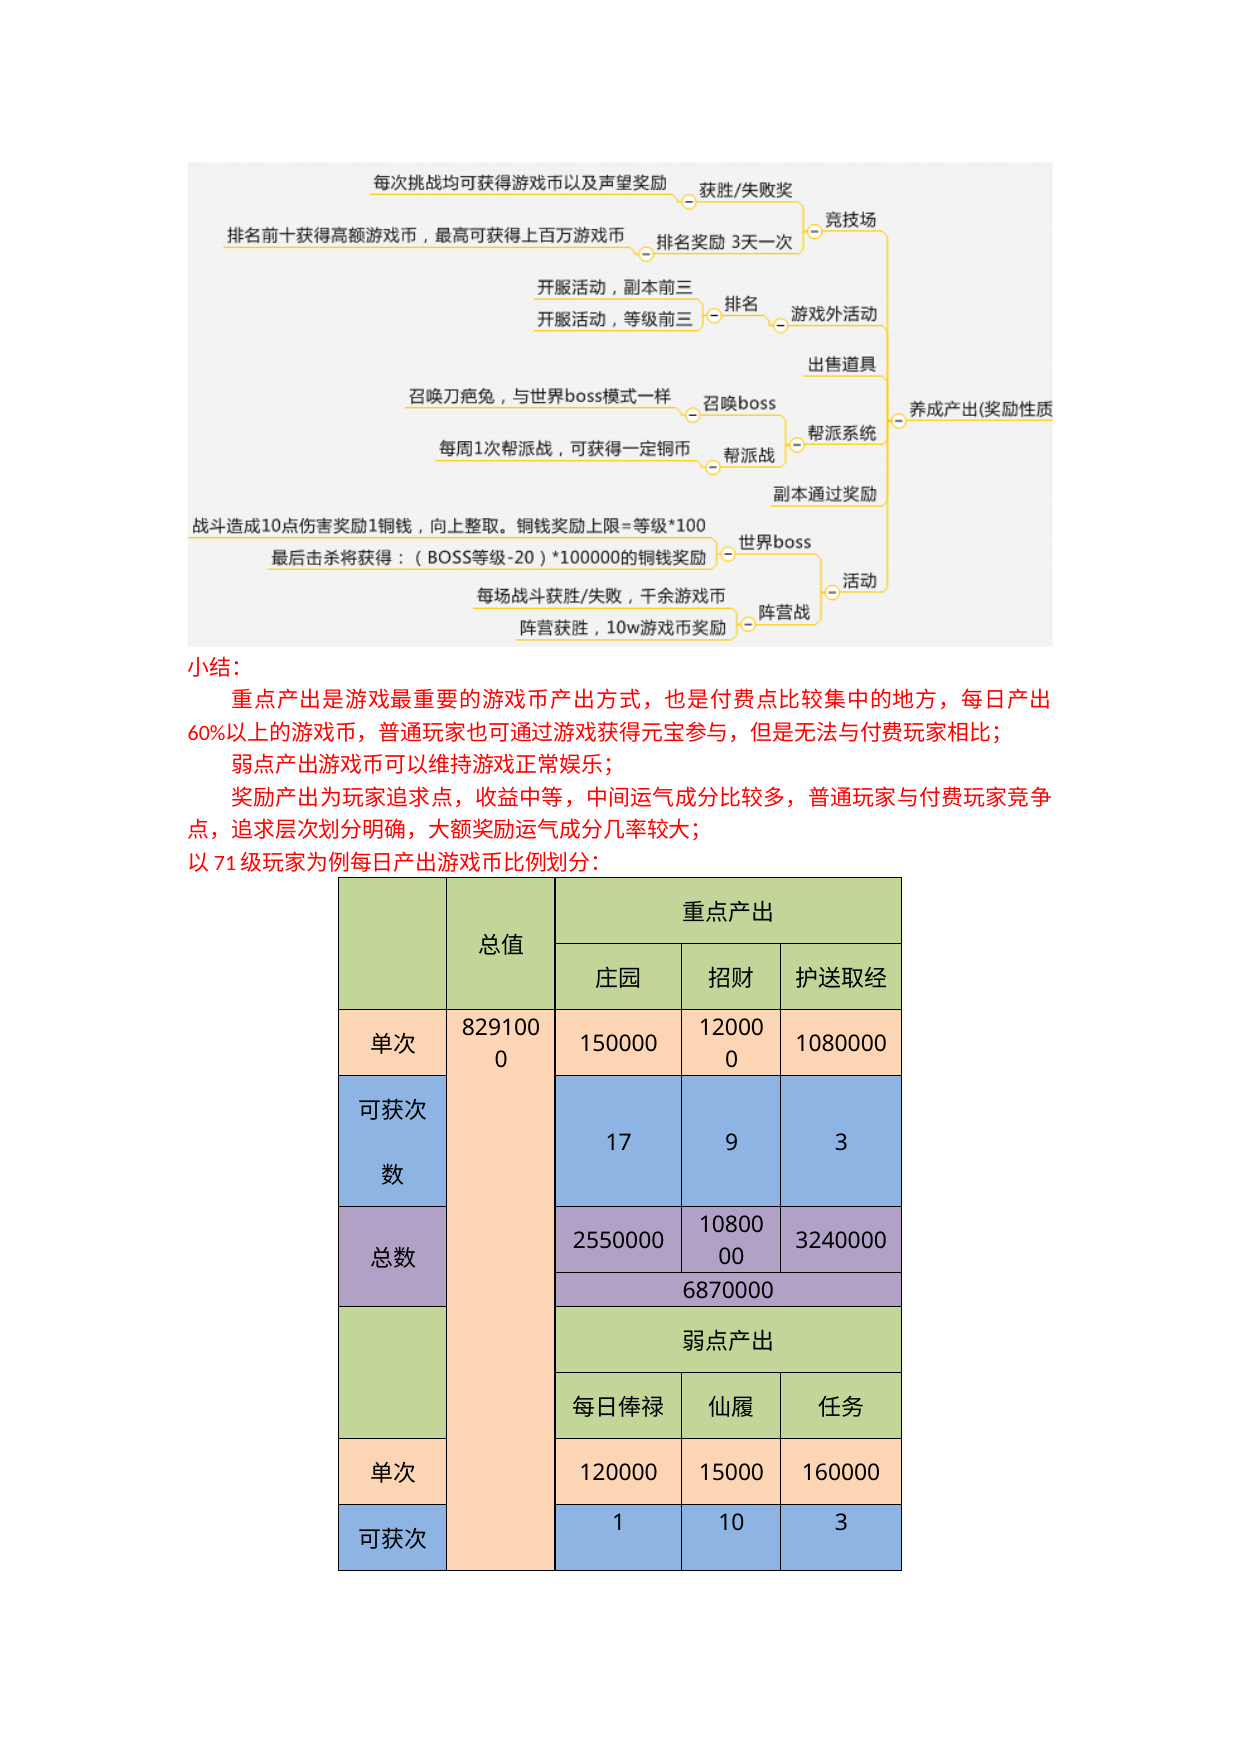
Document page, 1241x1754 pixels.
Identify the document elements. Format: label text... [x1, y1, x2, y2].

table_cell 每日俸禄 [556, 1373, 681, 1438]
table_cell 9 [682, 1076, 780, 1206]
table_cell 护送取经 [781, 944, 901, 1009]
table_cell 单次 [339, 1010, 446, 1075]
picture [187, 162, 1053, 647]
table_cell 弱点产出 [556, 1307, 901, 1372]
table_cell 2550000 [556, 1207, 681, 1272]
table_cell 3 [781, 1076, 901, 1206]
text 小结： [187, 649, 1053, 682]
table_cell 10 [682, 1505, 780, 1570]
table_cell 3 [781, 1505, 901, 1570]
table_cell 任务 [781, 1373, 901, 1438]
table_cell 1 [556, 1505, 681, 1570]
table_cell 120000 [556, 1439, 681, 1504]
table_cell 可获次数 [339, 1505, 446, 1570]
table_cell 仙履 [682, 1373, 780, 1438]
text 以71级玩家为例每日产出游戏币比例划分： [187, 844, 1053, 877]
table_header [339, 878, 446, 1009]
table_cell 单次 [339, 1439, 446, 1504]
table_cell 3240000 [781, 1207, 901, 1272]
text 奖励产出为玩家追求点，收益中等，中间运气成分比较多，普通玩家与付费玩家竞争点，追求层次划分明确，大额奖励运气成分几率较大； [187, 779, 1053, 844]
table_cell [339, 1307, 446, 1438]
table_cell 17 [556, 1076, 681, 1206]
table_cell 6870000 [556, 1273, 901, 1306]
table_cell 150000 [556, 1010, 681, 1075]
table_cell 8291000 [447, 1010, 554, 1570]
text 弱点产出游戏币可以维持游戏正常娱乐； [187, 747, 1053, 779]
table_cell 可获次数 [339, 1076, 446, 1206]
table_cell 招财 [682, 944, 780, 1009]
table_cell 160000 [781, 1439, 901, 1504]
text 重点产出是游戏最重要的游戏币产出方式，也是付费点比较集中的地方，每日产出60%以上的游戏币，普通玩家也可通过游戏获得元宝参与，但是无法与付费玩家相比； [187, 682, 1053, 747]
table_cell 120000 [682, 1010, 780, 1075]
table_cell 庄园 [556, 944, 681, 1009]
table_cell 1080000 [781, 1010, 901, 1075]
table_cell 15000 [682, 1439, 780, 1504]
table_header 重点产出 [556, 878, 901, 943]
table_header 总值 [447, 878, 554, 1009]
table_cell 1080000 [682, 1207, 780, 1272]
table_cell 总数 [339, 1207, 446, 1306]
